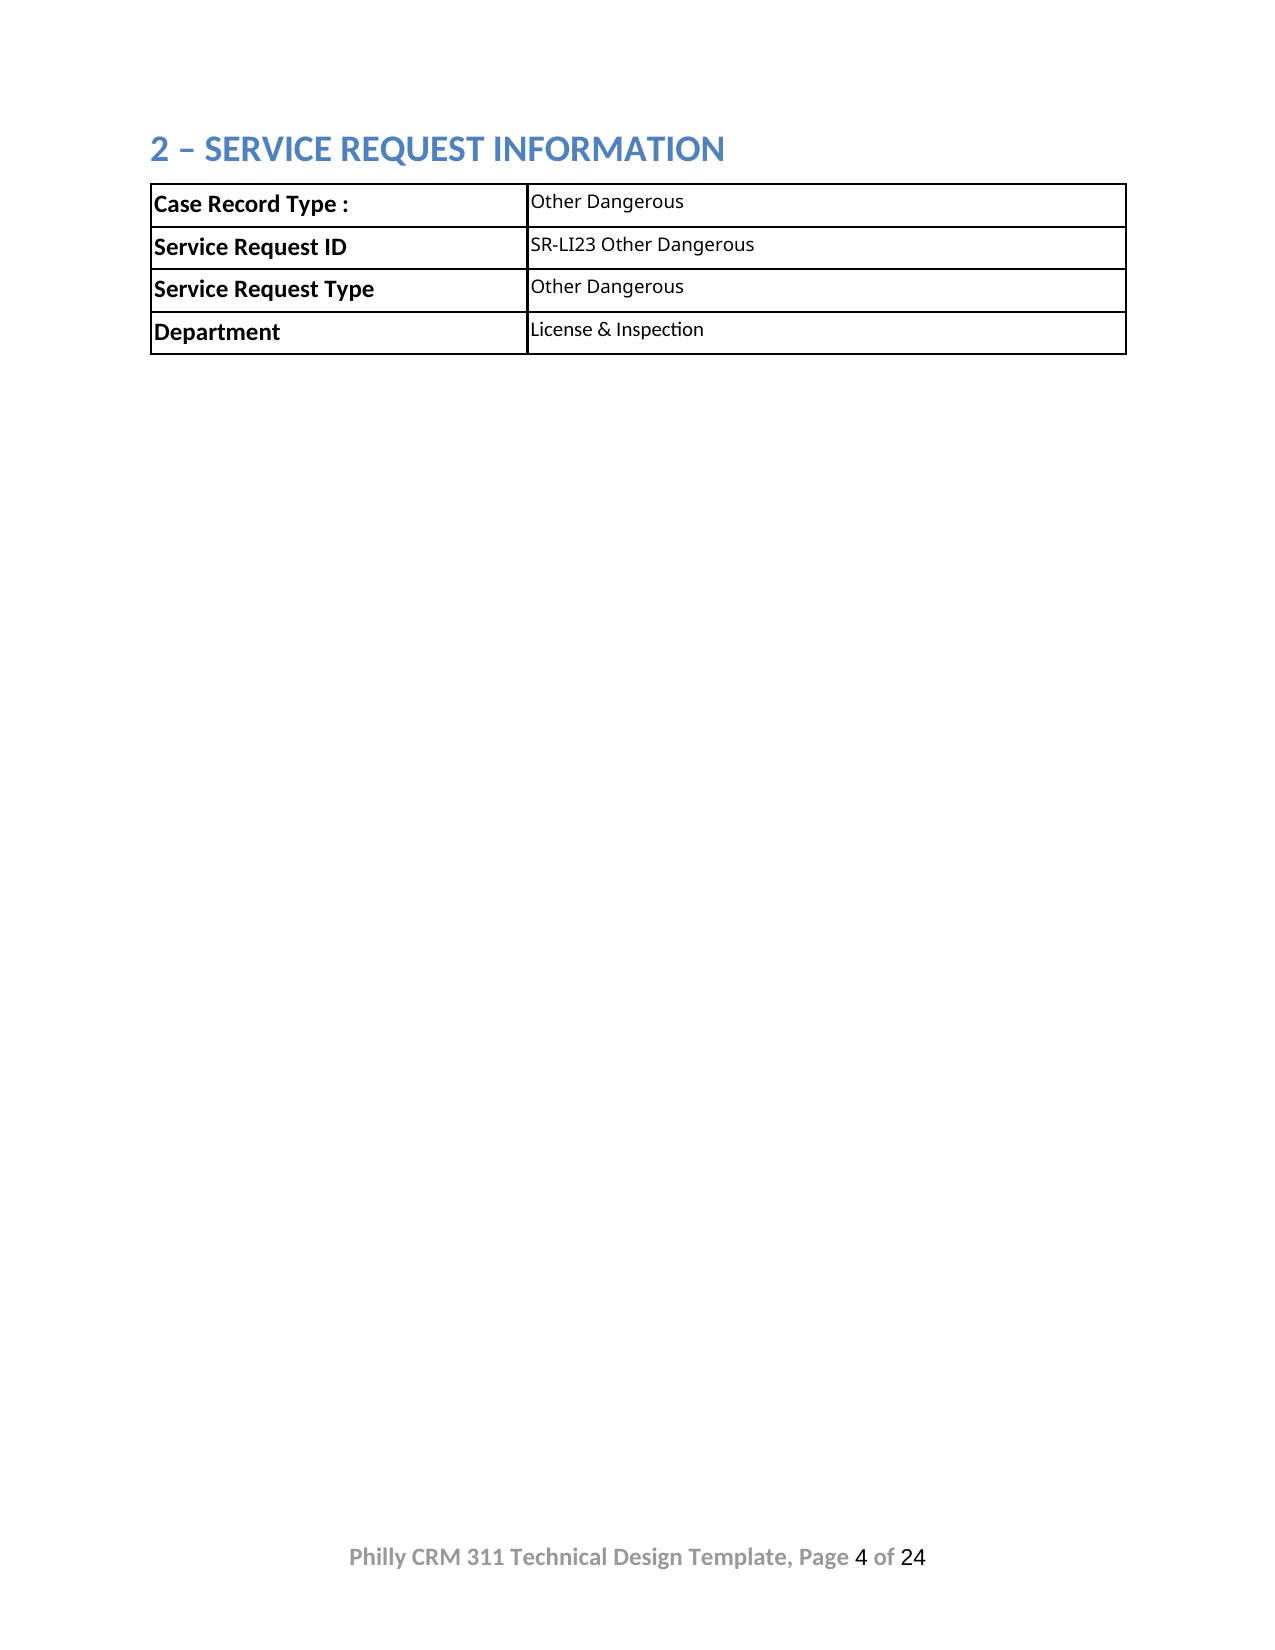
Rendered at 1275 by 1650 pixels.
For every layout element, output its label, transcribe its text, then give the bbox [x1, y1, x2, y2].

table_header Other Dangerous [529, 185, 1125, 226]
table_cell Service Request ID [152, 228, 526, 268]
table_header Case Record Type : [152, 185, 526, 226]
table_cell License & Inspection [529, 313, 1125, 353]
table_cell SR-LI23 Other Dangerous [529, 228, 1125, 268]
table_cell Service Request Type [152, 270, 526, 311]
table_cell Department [152, 313, 526, 353]
table_cell Other Dangerous [529, 270, 1125, 311]
subtitle 2 – SERVICE REQUEST INFORMATION [150, 125, 1125, 171]
